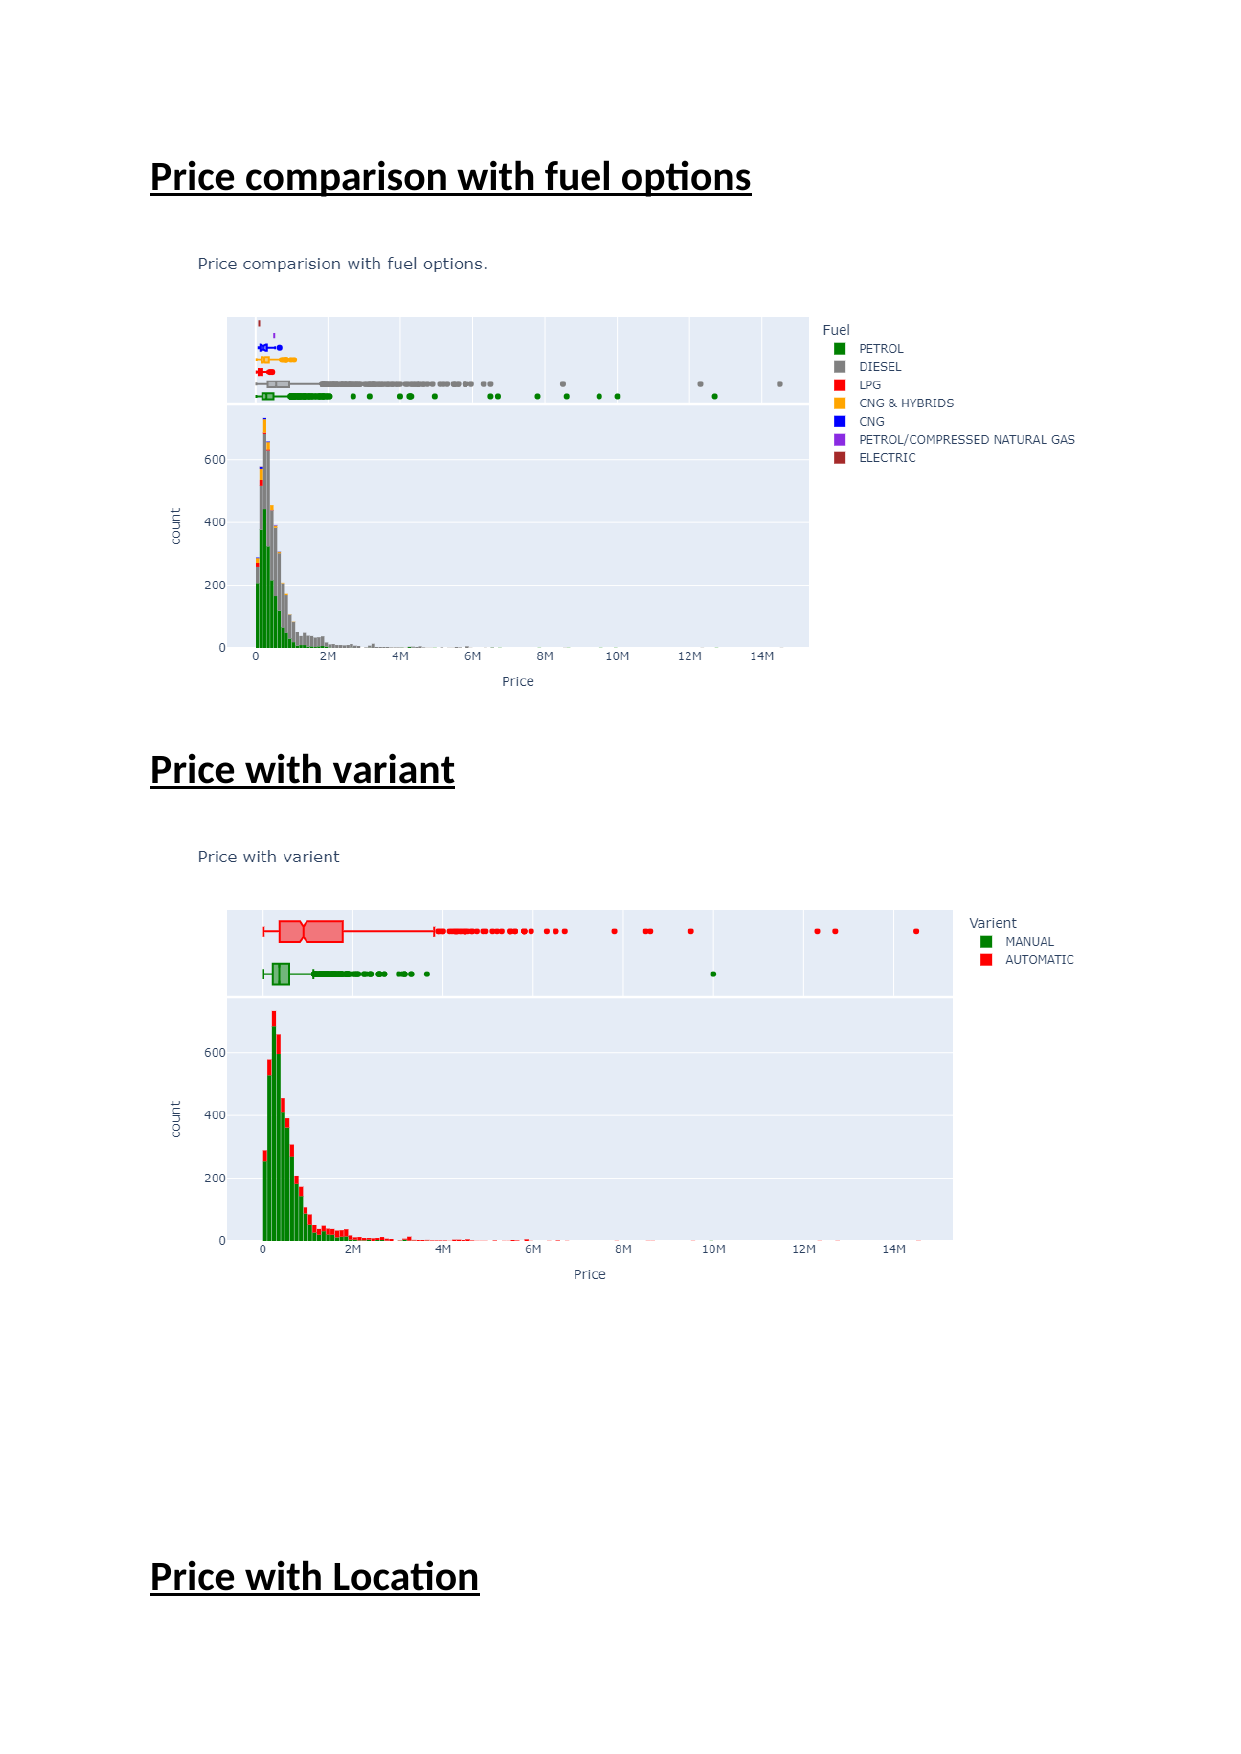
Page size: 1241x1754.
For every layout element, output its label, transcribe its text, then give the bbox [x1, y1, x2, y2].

picture [150, 221, 1091, 724]
text Price with Location [150, 1550, 1090, 1601]
picture [150, 814, 1091, 1317]
text Price with variant [150, 743, 1090, 793]
text Price comparison with fuel options [150, 150, 1090, 201]
